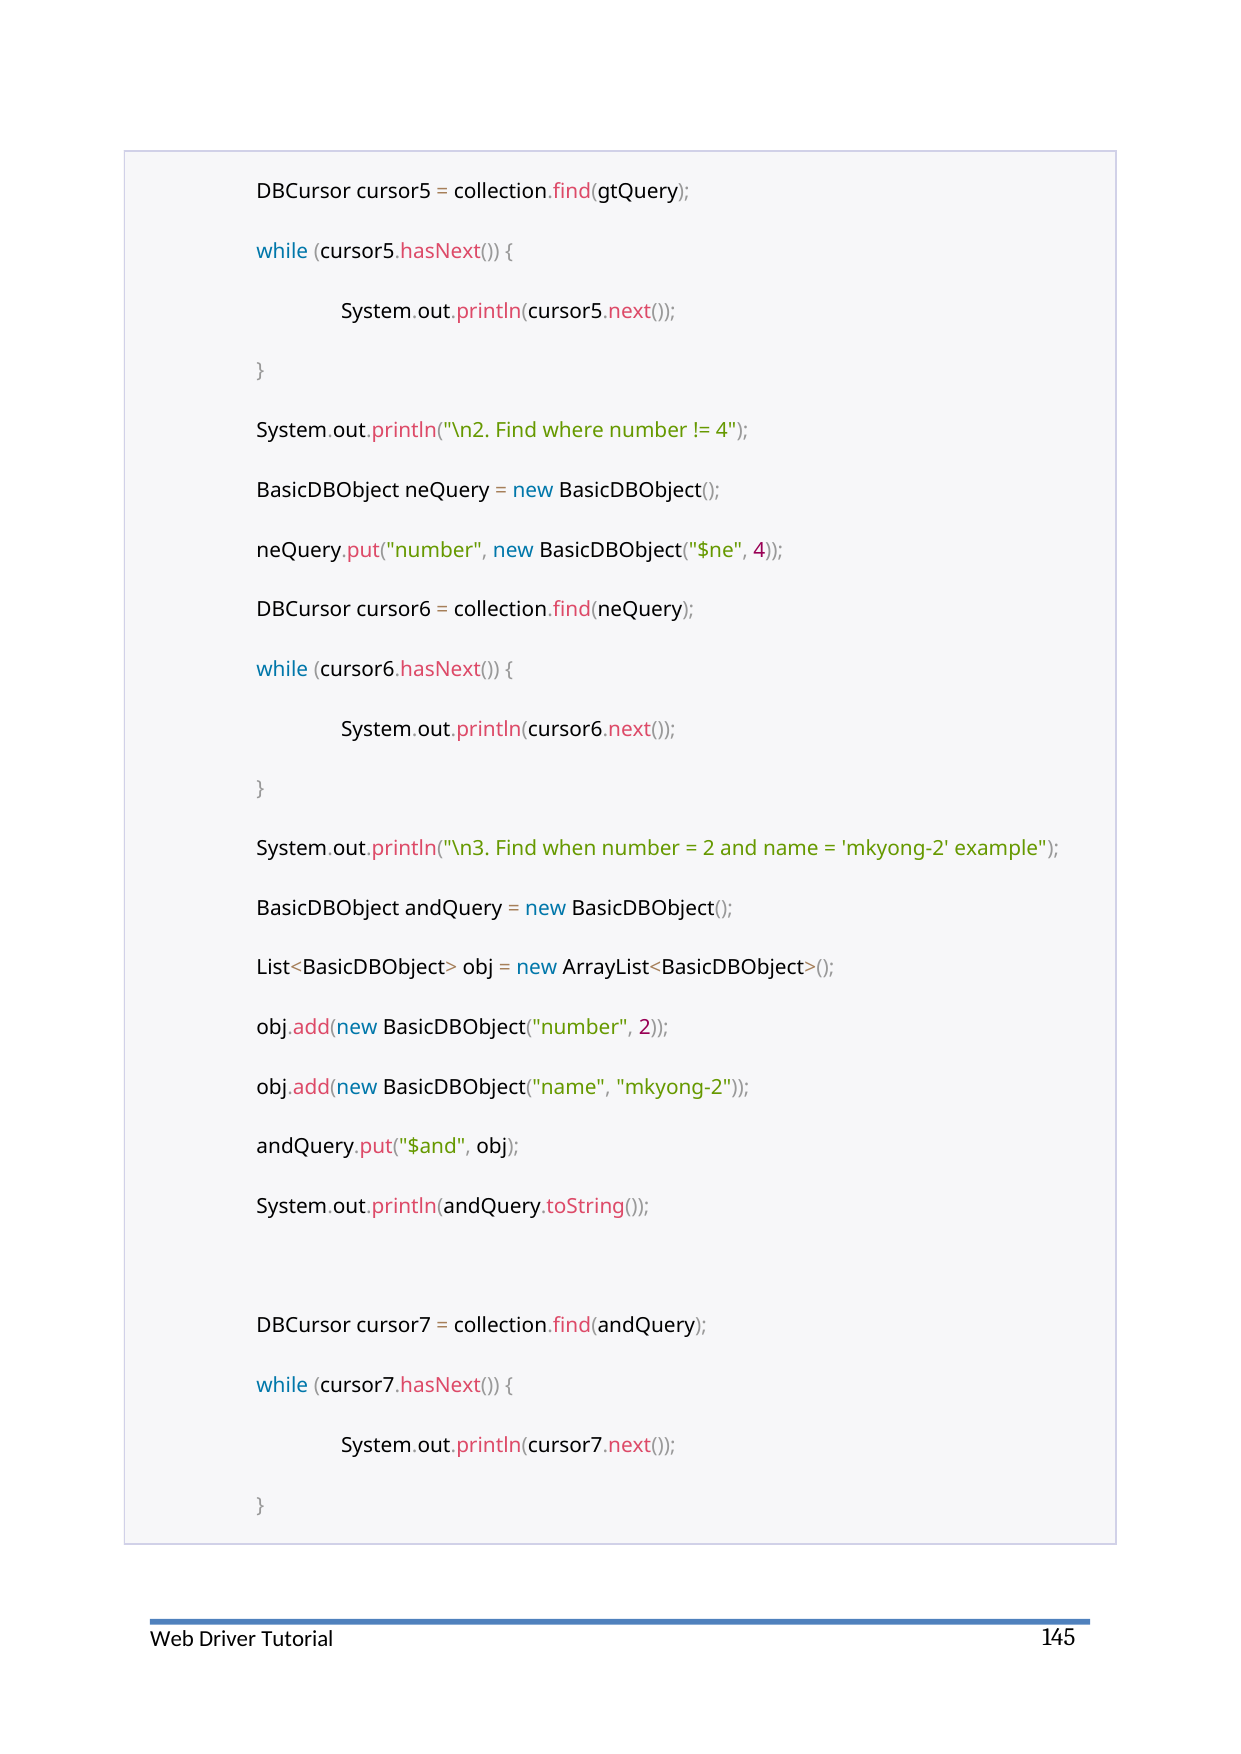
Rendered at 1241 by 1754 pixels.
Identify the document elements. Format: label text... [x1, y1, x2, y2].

text } [125, 1463, 1115, 1543]
text System.out.println("\n2. Find where number != 4"); [125, 389, 1115, 444]
text System.out.println("\n3. Find when number = 2 and name = 'mkyong-2' example"); [125, 807, 1115, 862]
text } [125, 329, 1115, 384]
text andQuery.put("$and", obj); [125, 1105, 1115, 1160]
text while (cursor7.hasNext()) { [125, 1344, 1115, 1399]
text System.out.println(cursor6.next()); [125, 687, 1115, 742]
text DBCursor cursor6 = collection.find(neQuery); [125, 568, 1115, 623]
text neQuery.put("number", new BasicDBObject("$ne", 4)); [125, 508, 1115, 563]
text while (cursor5.hasNext()) { [125, 210, 1115, 265]
text System.out.println(cursor7.next()); [125, 1403, 1115, 1458]
text while (cursor6.hasNext()) { [125, 627, 1115, 682]
text BasicDBObject neQuery = new BasicDBObject(); [125, 448, 1115, 503]
text BasicDBObject andQuery = new BasicDBObject(); [125, 866, 1115, 921]
text } [125, 747, 1115, 802]
text System.out.println(cursor5.next()); [125, 269, 1115, 324]
text System.out.println(andQuery.toString()); [125, 1165, 1115, 1220]
text obj.add(new BasicDBObject("name", "mkyong-2")); [125, 1045, 1115, 1100]
text List<BasicDBObject> obj = new ArrayList<BasicDBObject>(); [125, 926, 1115, 981]
text obj.add(new BasicDBObject("number", 2)); [125, 986, 1115, 1041]
text DBCursor cursor5 = collection.find(gtQuery); [125, 152, 1115, 205]
text DBCursor cursor7 = collection.find(andQuery); [125, 1284, 1115, 1339]
